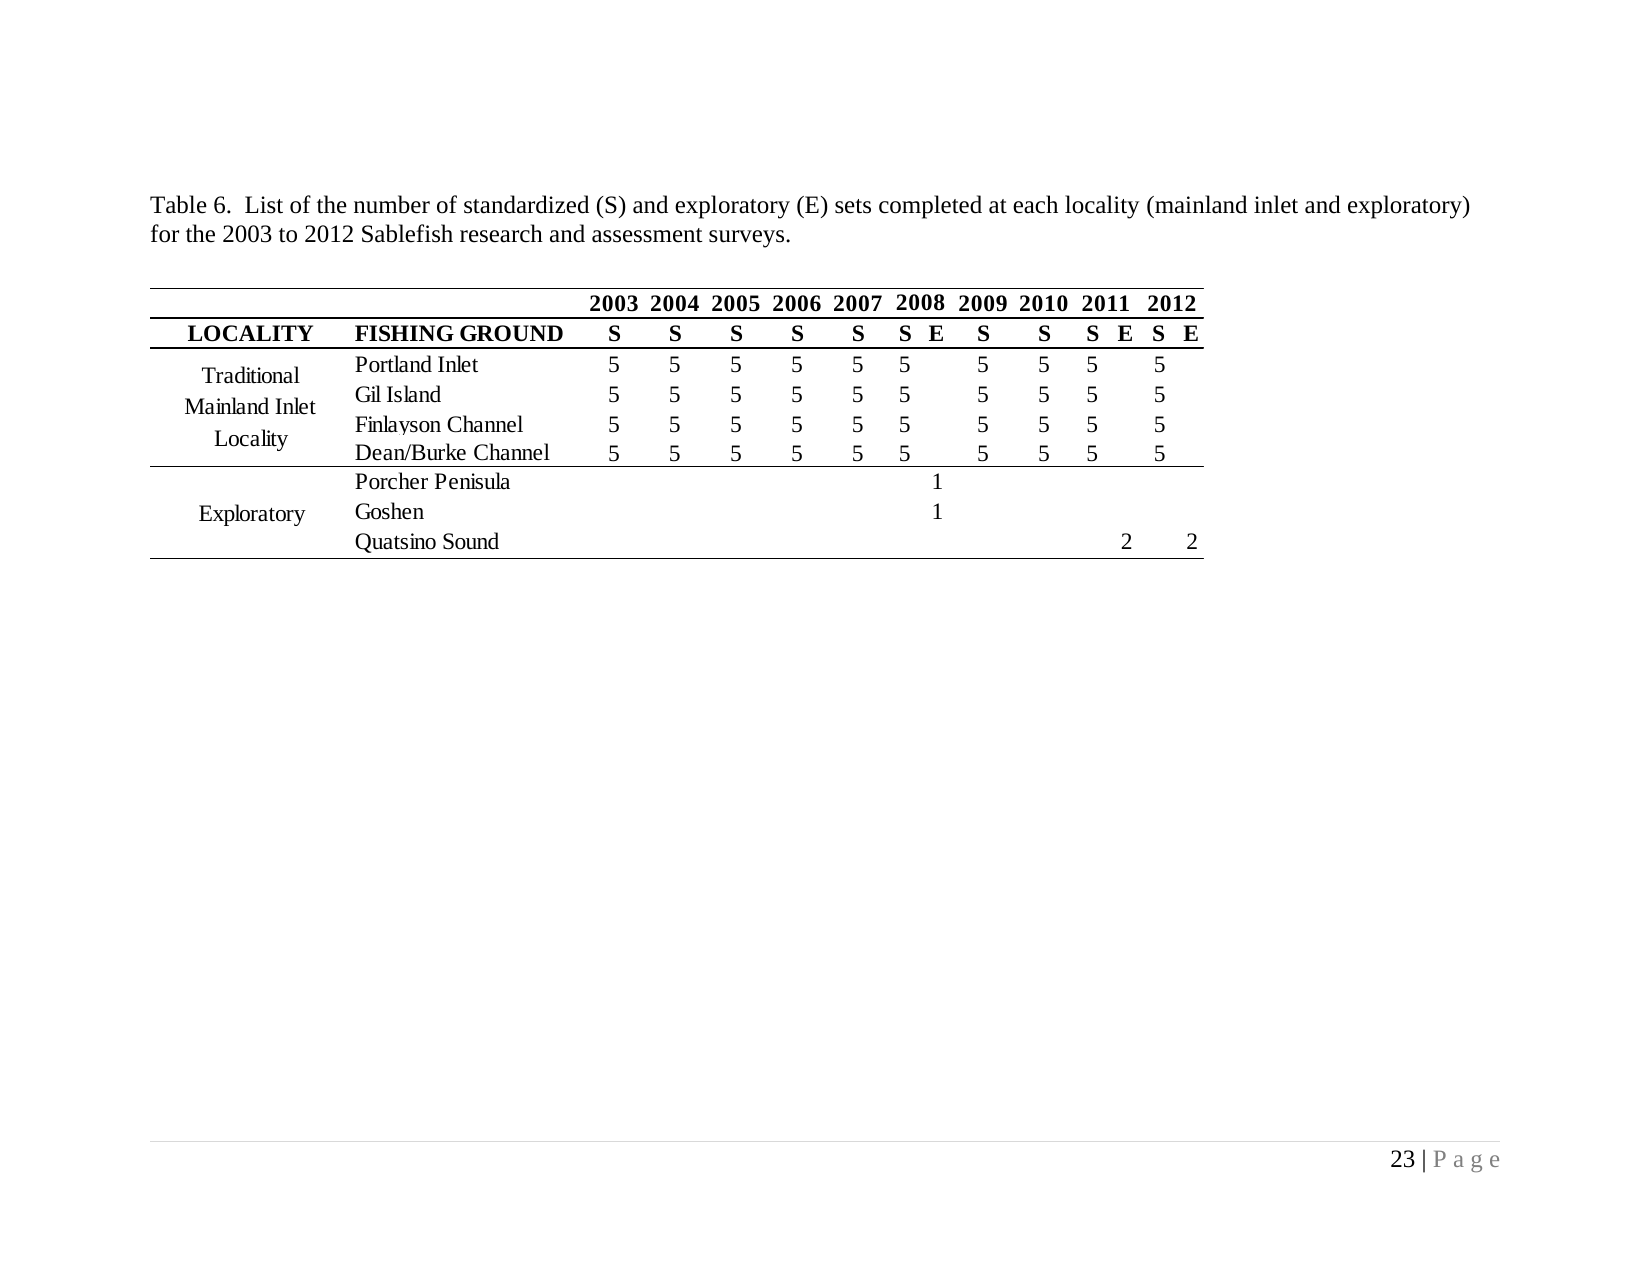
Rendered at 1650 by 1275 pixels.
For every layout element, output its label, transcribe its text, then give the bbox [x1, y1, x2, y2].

text Table 6. List of the number of standardized (S) and exploratory (E) sets completed at each locality (mainland inlet and exploratory) for the 2003 to 2012 Sablefish research and assessment surveys. [150, 191, 1500, 248]
